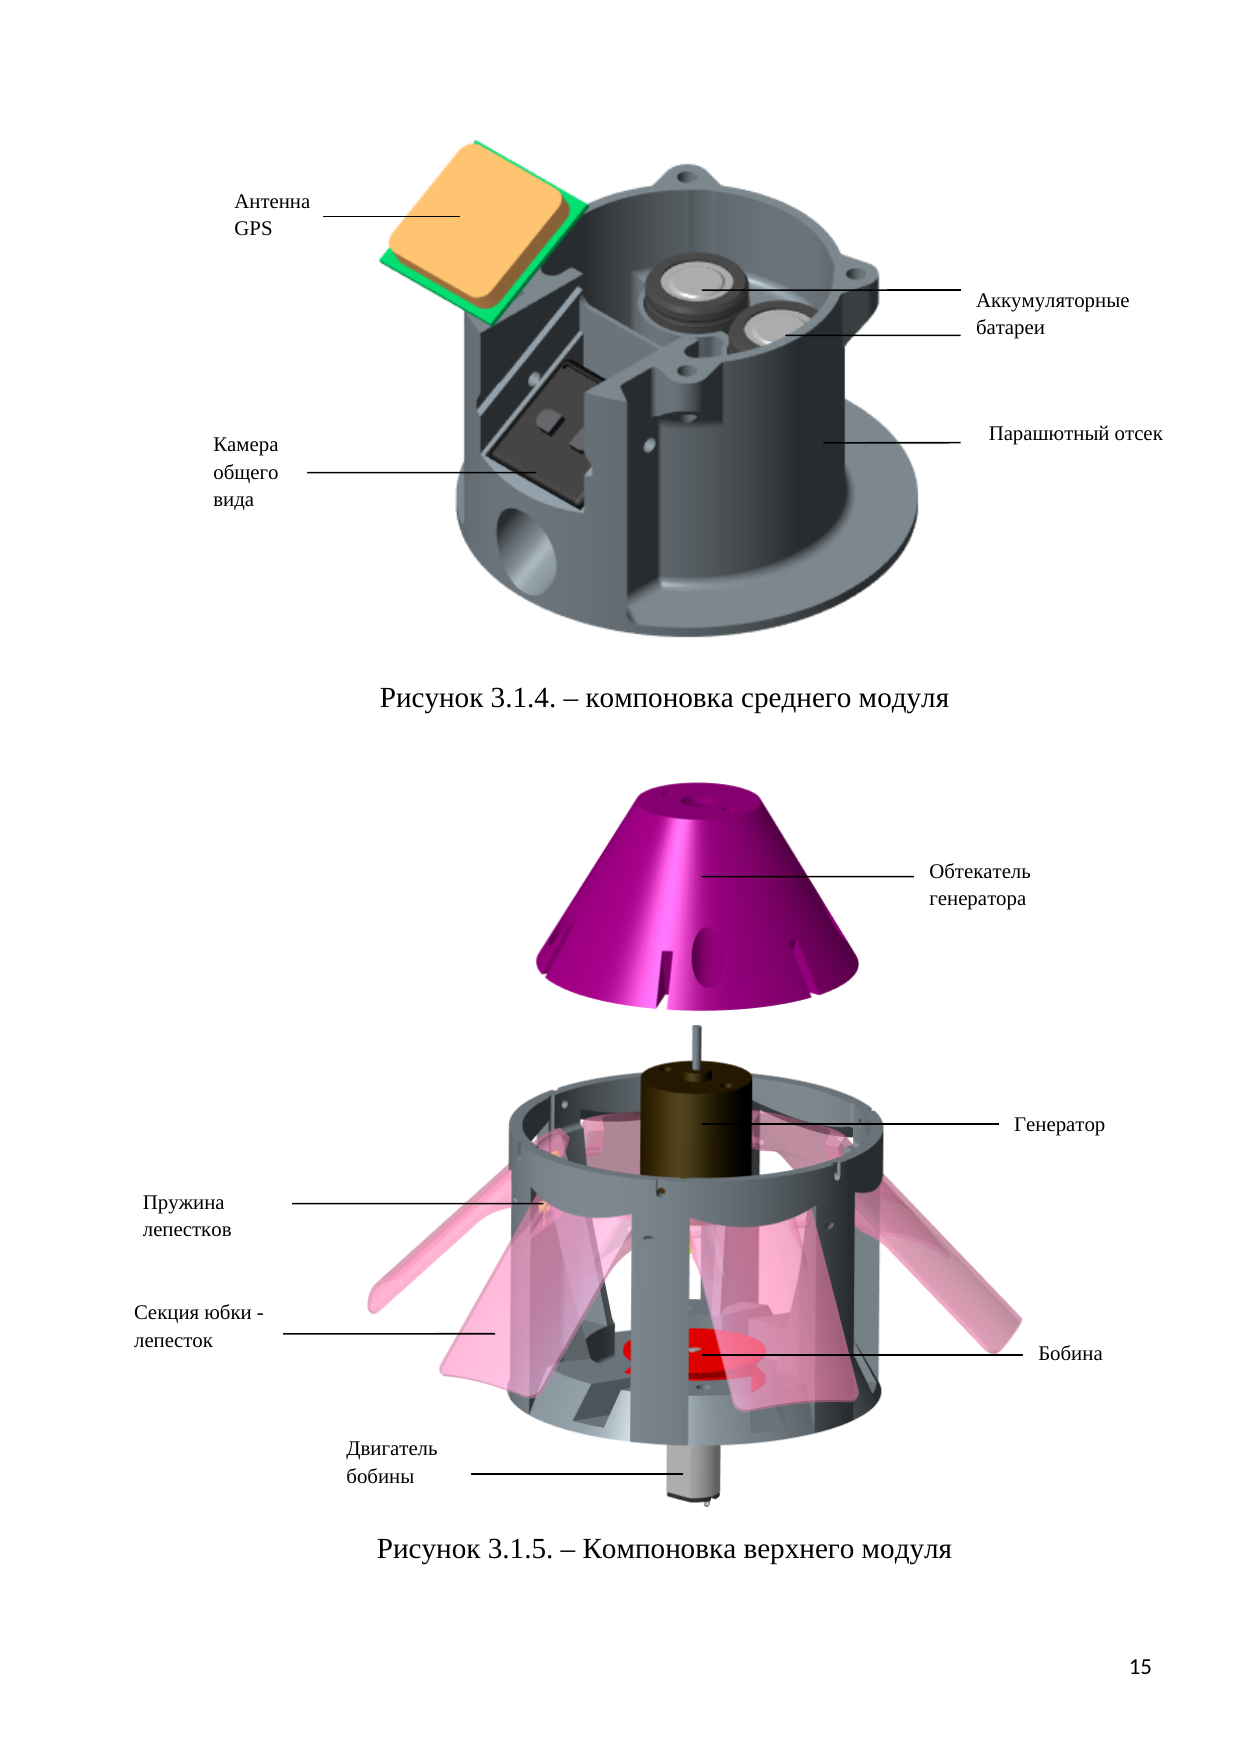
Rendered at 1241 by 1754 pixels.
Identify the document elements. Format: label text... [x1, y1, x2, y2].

list Рисунок 3.1.5. – Компоновка верхнего модуля [177, 1531, 1152, 1565]
picture [250, 757, 1079, 1528]
list Рисунок 3.1.4. – компоновка среднего модуля [177, 680, 1152, 714]
picture [369, 118, 960, 676]
